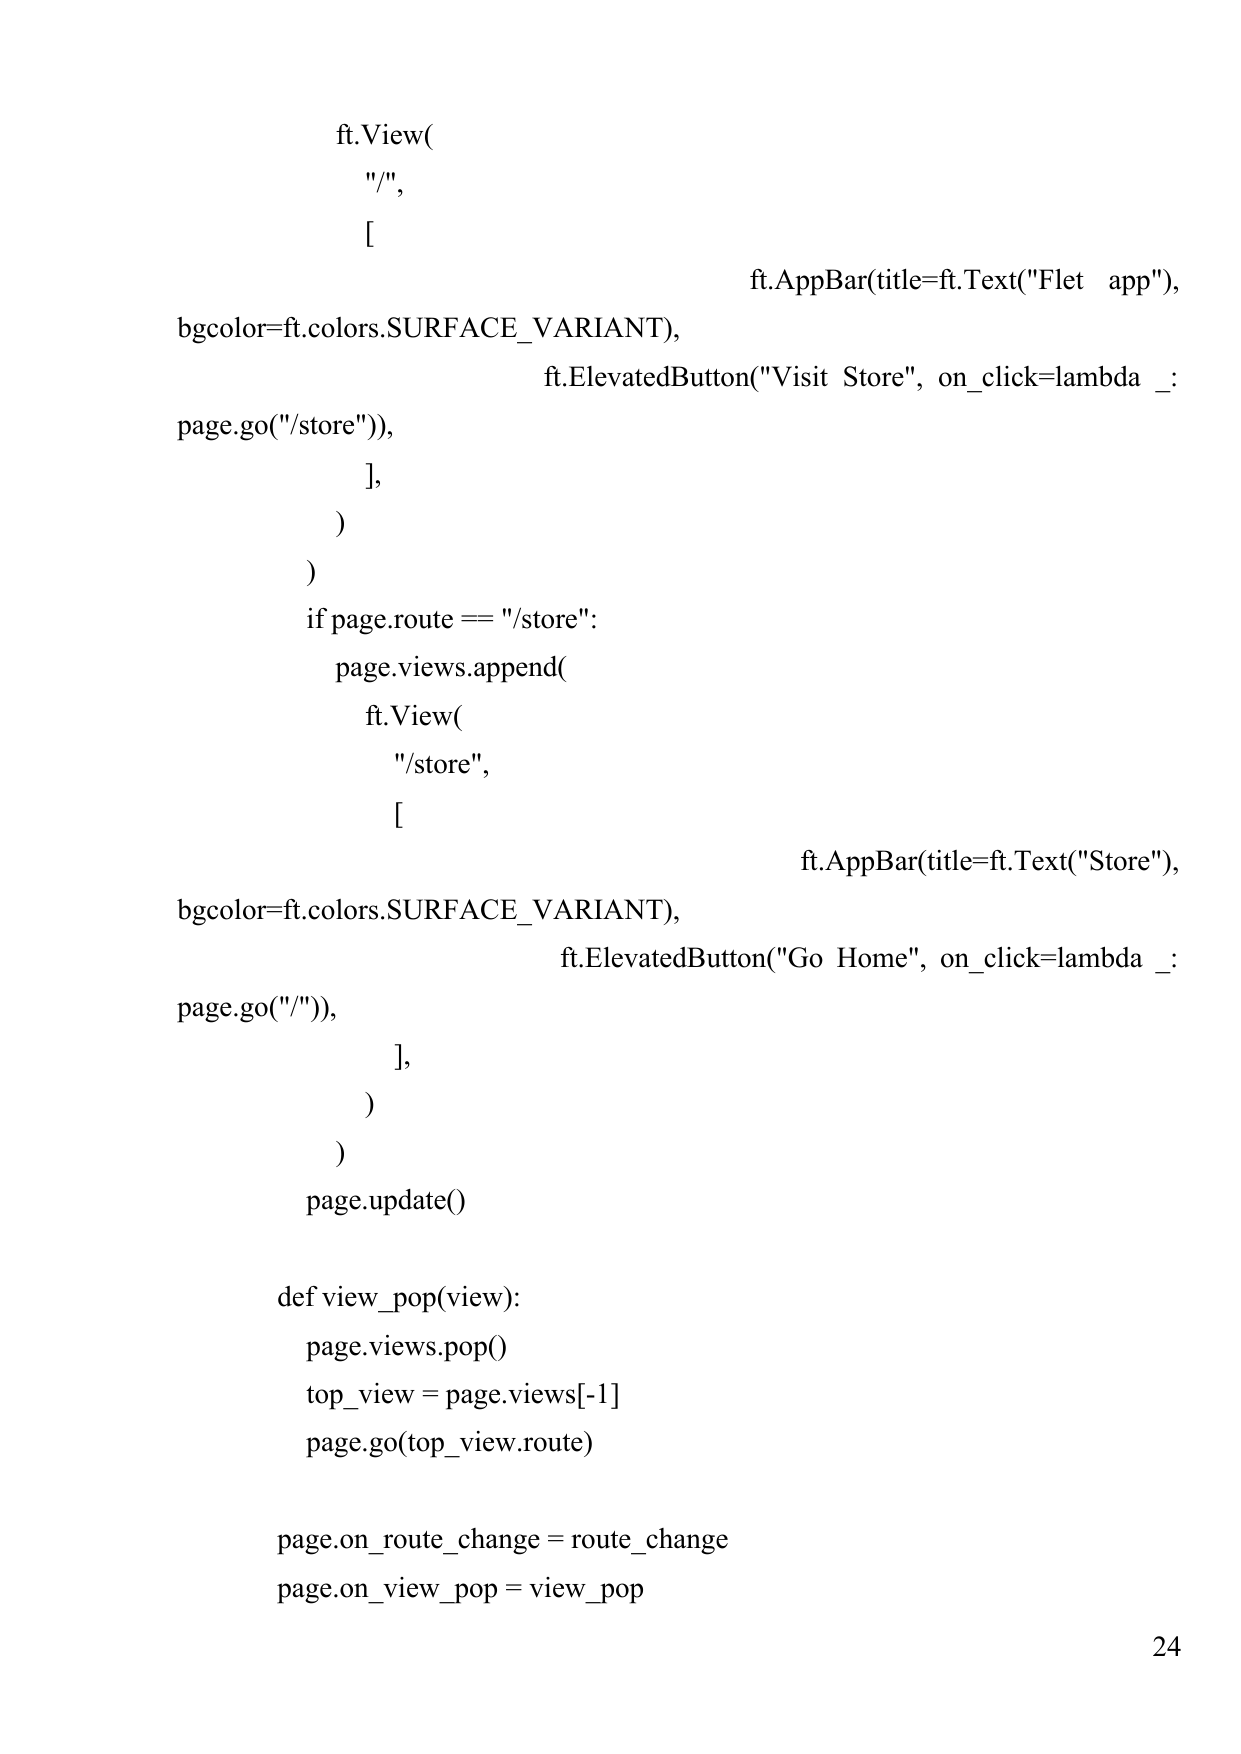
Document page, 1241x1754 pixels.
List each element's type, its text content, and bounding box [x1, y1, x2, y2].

text page.update() [177, 1184, 1181, 1216]
text top_view = page.views[-1] [177, 1377, 1181, 1410]
text "/", [177, 166, 1181, 199]
text page.views.append( [177, 651, 1181, 683]
text ft.ElevatedButton("Visit Store", on_click=lambda _: page.go("/store")), [177, 360, 1181, 441]
text ], [177, 457, 1181, 489]
text if page.route == "/store": [177, 602, 1181, 635]
text ft.View( [177, 699, 1181, 732]
text ft.AppBar(title=ft.Text("Store"), bgcolor=ft.colors.SURFACE_VARIANT), [177, 844, 1181, 925]
text page.go(top_view.route) [177, 1426, 1181, 1458]
text ) [177, 554, 1181, 586]
text ft.AppBar(title=ft.Text("Flet app"), bgcolor=ft.colors.SURFACE_VARIANT), [177, 263, 1181, 344]
text ft.View( [177, 118, 1181, 150]
text ) [177, 1087, 1181, 1119]
text ) [177, 506, 1181, 538]
text ft.ElevatedButton("Go Home", on_click=lambda _: page.go("/")), [177, 941, 1181, 1022]
text page.on_view_pop = view_pop [177, 1571, 1181, 1603]
text ) [177, 1135, 1181, 1167]
text [ [177, 215, 1181, 247]
text [ [177, 796, 1181, 828]
text page.views.pop() [177, 1329, 1181, 1361]
text page.on_route_change = route_change [177, 1523, 1181, 1555]
text ], [177, 1038, 1181, 1071]
text def view_pop(view): [177, 1281, 1181, 1313]
text "/store", [177, 748, 1181, 780]
